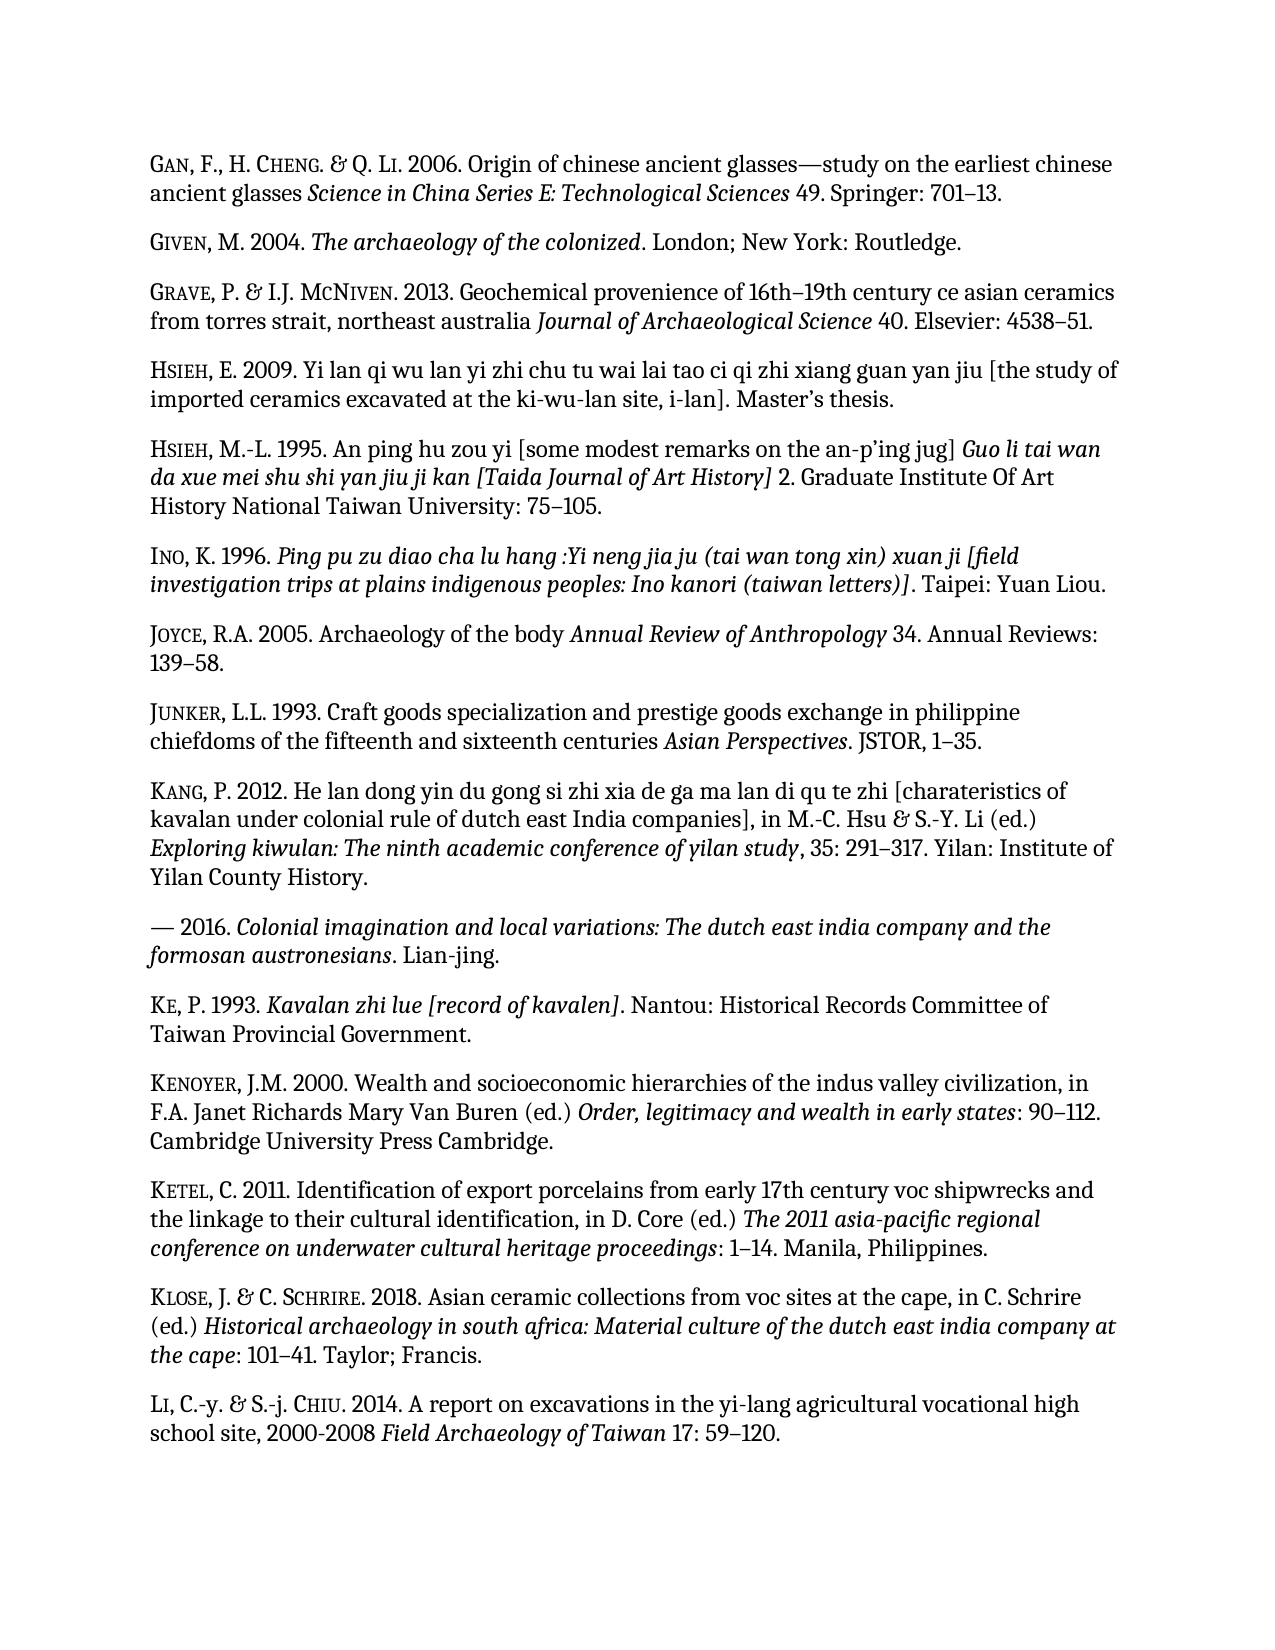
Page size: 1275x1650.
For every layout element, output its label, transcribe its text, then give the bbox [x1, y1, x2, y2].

text Li, C.-y. & S.-j. Chiu. 2014. A report on excavations in the yi-lang agricultural vocational high school site, 2000-2008 Field Archaeology of Taiwan 17: 59–120. [150, 1390, 1125, 1448]
text Hsieh, M.-L. 1995. An ping hu zou yi [some modest remarks on the an-p’ing jug] Guo li tai wan da xue mei shu shi yan jiu ji kan [Taida Journal of Art History] 2. Graduate Institute Of Art History National Taiwan University: 75–105. [150, 434, 1125, 521]
text — 2016. Colonial imagination and local variations: The dutch east india company and the formosan austronesians. Lian-jing. [150, 912, 1125, 970]
text Kenoyer, J.M. 2000. Wealth and socioeconomic hierarchies of the indus valley civilization, in F.A. Janet Richards Mary Van Buren (ed.) Order, legitimacy and wealth in early states: 90–112. Cambridge University Press Cambridge. [150, 1069, 1125, 1155]
text Joyce, R.A. 2005. Archaeology of the body Annual Review of Anthropology 34. Annual Reviews: 139–58. [150, 620, 1125, 677]
text Junker, L.L. 1993. Craft goods specialization and prestige goods exchange in philippine chiefdoms of the fifteenth and sixteenth centuries Asian Perspectives. JSTOR, 1–35. [150, 698, 1125, 756]
text Ke, P. 1993. Kavalan zhi lue [record of kavalen]. Nantou: Historical Records Committee of Taiwan Provincial Government. [150, 991, 1125, 1048]
text Ino, K. 1996. Ping pu zu diao cha lu hang :Yi neng jia ju (tai wan tong xin) xuan ji [field investigation trips at plains indigenous peoples: Ino kanori (taiwan letters)]. Taipei: Yuan Liou. [150, 542, 1125, 599]
text Klose, J. & C. Schrire. 2018. Asian ceramic collections from voc sites at the cape, in C. Schrire (ed.) Historical archaeology in south africa: Material culture of the dutch east india company at the cape: 101–41. Taylor; Francis. [150, 1283, 1125, 1369]
text Grave, P. & I.J. McNiven. 2013. Geochemical provenience of 16th–19th century ce asian ceramics from torres strait, northeast australia Journal of Archaeological Science 40. Elsevier: 4538–51. [150, 278, 1125, 335]
text Ketel, C. 2011. Identification of export porcelains from early 17th century voc shipwrecks and the linkage to their cultural identification, in D. Core (ed.) The 2011 asia-pacific regional conference on underwater cultural heritage proceedings: 1–14. Manila, Philippines. [150, 1176, 1125, 1262]
text Kang, P. 2012. He lan dong yin du gong si zhi xia de ga ma lan di qu te zhi [charateristics of kavalan under colonial rule of dutch east India companies], in M.-C. Hsu & S.-Y. Li (ed.) Exploring kiwulan: The ninth academic conference of yilan study, 35: 291–317. Yilan: Institute of Yilan County History. [150, 777, 1125, 892]
text Given, M. 2004. The archaeology of the colonized. London; New York: Routledge. [150, 228, 1125, 257]
text Gan, F., H. Cheng. & Q. Li. 2006. Origin of chinese ancient glasses—study on the earliest chinese ancient glasses Science in China Series E: Technological Sciences 49. Springer: 701–13. [150, 150, 1125, 207]
text Hsieh, E. 2009. Yi lan qi wu lan yi zhi chu tu wai lai tao ci qi zhi xiang guan yan jiu [the study of imported ceramics excavated at the ki-wu-lan site, i-lan]. Master’s thesis. [150, 356, 1125, 414]
